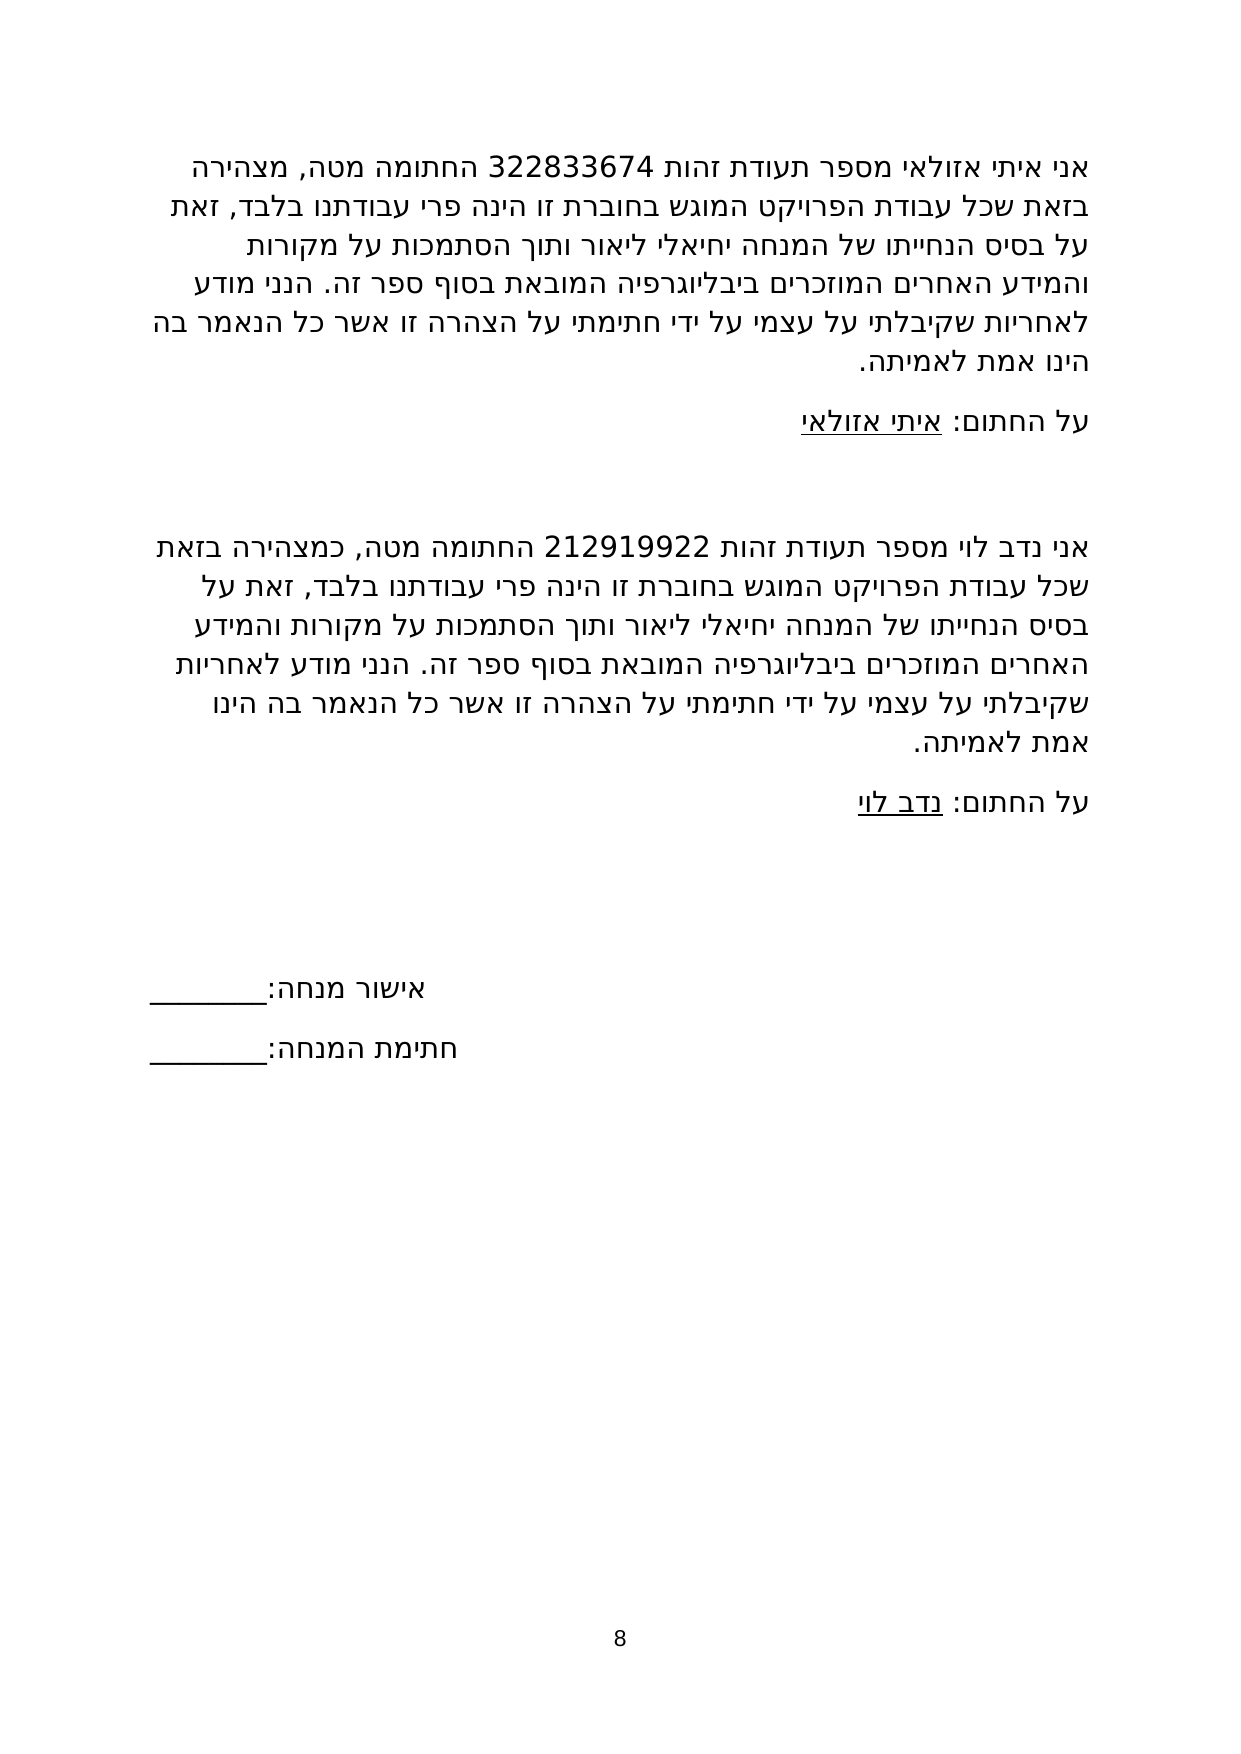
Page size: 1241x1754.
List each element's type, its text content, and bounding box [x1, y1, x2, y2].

text על החתום: איתי אזולאי [150, 404, 1090, 438]
text אני נדב לוי מספר תעודת זהות 212919922 החתומה מטה, כמצהירה בזאת שכל עבודת הפרויקט המוגש בחוברת זו הינה פרי עבודתנו בלבד, זאת על בסיס הנחייתו של המנחה יחיאלי ליאור ותוך הסתמכות על מקורות והמידע האחרים המוזכרים ביבליוגרפיה המובאת בסוף ספר זה. הנני מודע לאחריות שקיבלתי על עצמי על ידי חתימתי על הצהרה זו אשר כל הנאמר בה הינו אמת לאמיתה. [150, 531, 1090, 759]
text אני איתי אזולאי מספר תעודת זהות 322833674 החתומה מטה, מצהירה בזאת שכל עבודת הפרויקט המוגש בחוברת זו הינה פרי עבודתנו בלבד, זאת על בסיס הנחייתו של המנחה יחיאלי ליאור ותוך הסתמכות על מקורות והמידע האחרים המוזכרים ביבליוגרפיה המובאת בסוף ספר זה. הנני מודע לאחריות שקיבלתי על עצמי על ידי חתימתי על הצהרה זו אשר כל הנאמר בה הינו אמת לאמיתה. [150, 150, 1090, 379]
text על החתום: נדב לוי [150, 785, 1090, 819]
text אישור מנחה:________ [150, 972, 1090, 1006]
text חתימת המנחה:________ [150, 1031, 1090, 1065]
